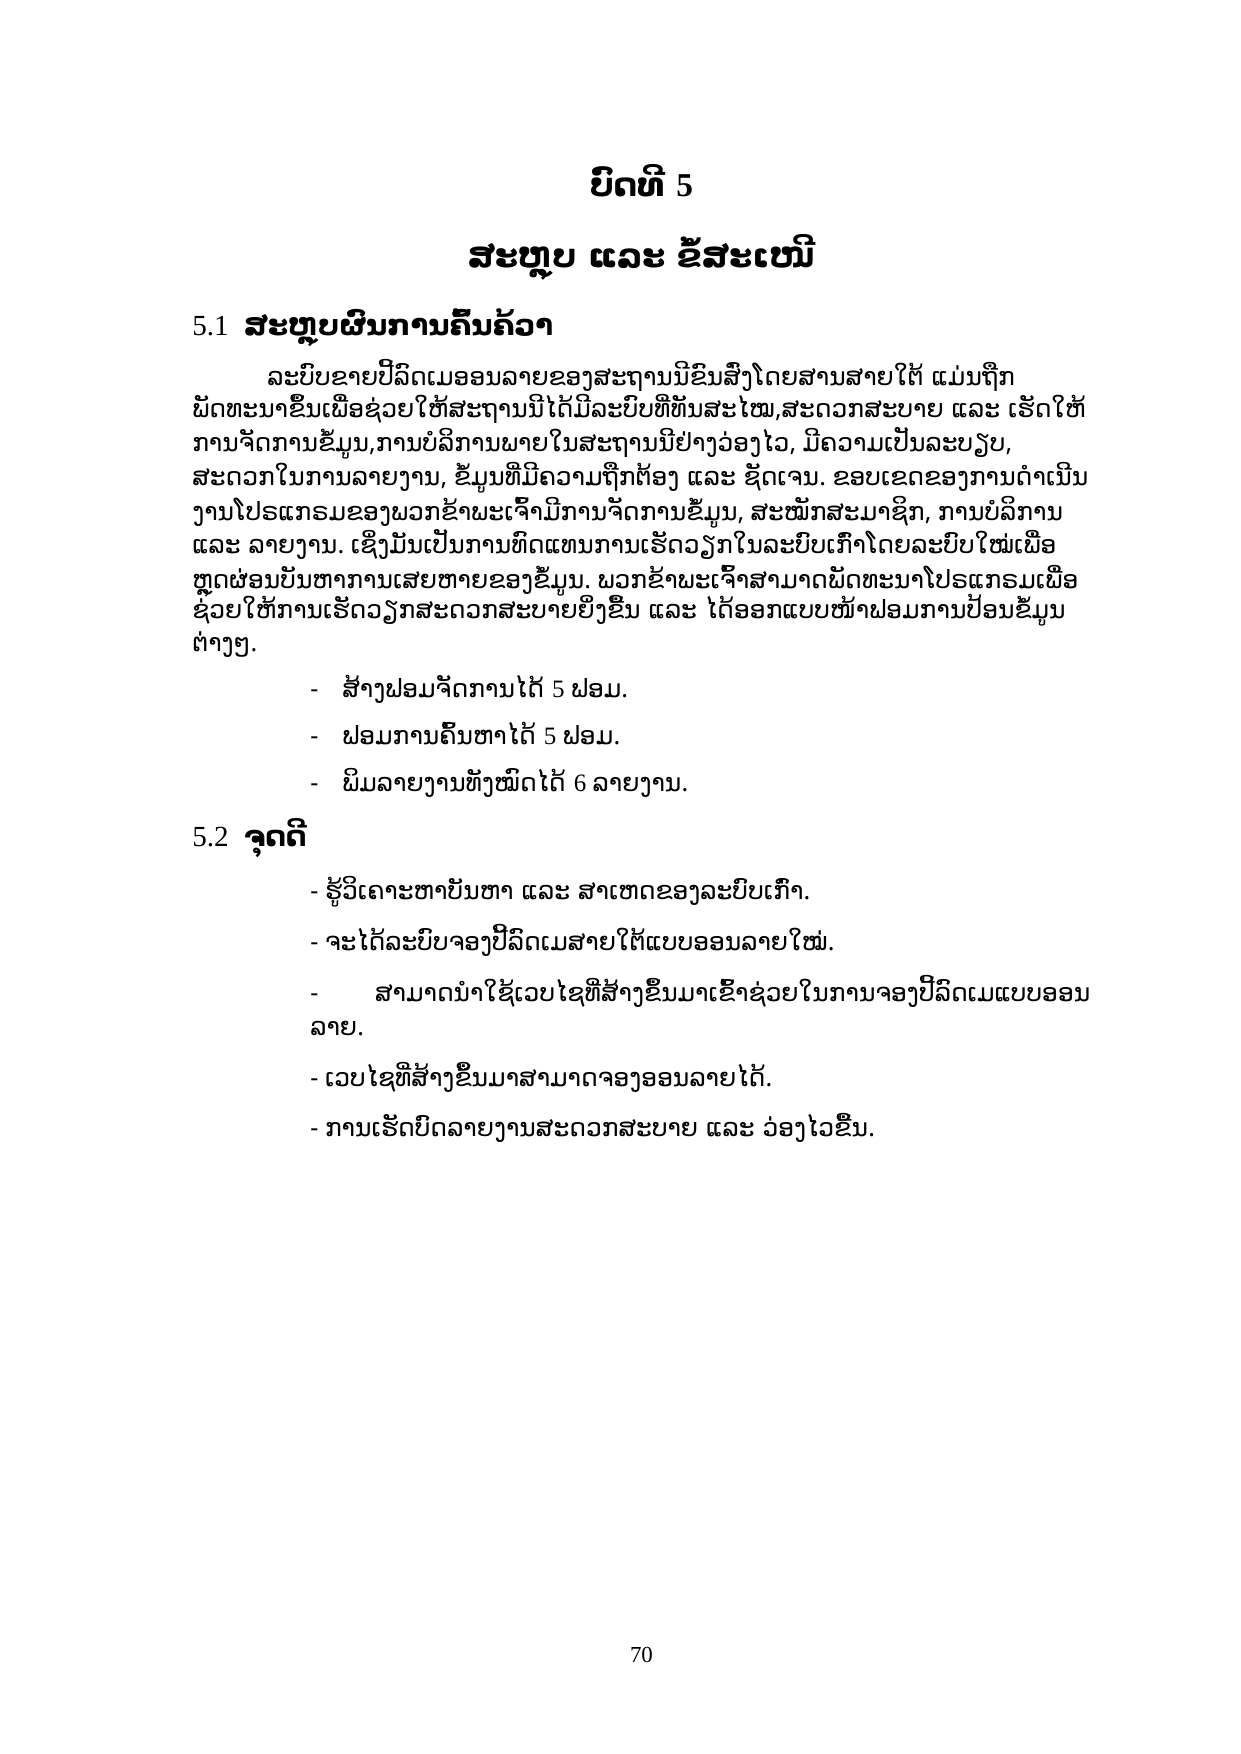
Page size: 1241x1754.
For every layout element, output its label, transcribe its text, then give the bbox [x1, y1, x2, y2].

subtitle 5.1 ສະຫຼຸບຜົນການຄົ້ນຄ້ວາ [192, 308, 1090, 342]
text - ພິມລາຍງານທັງໝົດໄດ້ 6 ລາຍງານ. [310, 764, 1090, 798]
text - ເວບໄຊທີ່ສ້າງຂຶ້ນມາສາມາດຈອງອອນລາຍໄດ້. [310, 1059, 1090, 1093]
text ລະບົບຂາຍປີ້ລົດເມອອນລາຍຂອງສະຖານນີຂົນສົ່ງໂດຍສານສາຍໃຕ້ ແມ່ນຖືກພັດທະນາຂຶ້ນເພື່ອຊ່ວຍໃຫ້ສະຖານນີໄດ້ມີລະບົບທີ່ທັນສະໄໝ,ສະດວກສະບາຍ ແລະ ເຮັດໃຫ້ການຈັດການຂໍ້ມູນ,ການບໍລິການພາຍໃນສະຖານນີຢ່າງວ່ອງໄວ, ມີຄວາມເປັນລະບຽບ, ສະດວກໃນການລາຍງານ, ຂໍ້ມູນທີ່ມີຄວາມຖືກຕ້ອງ ແລະ ຊັດເຈນ. ຂອບເຂດຂອງການດໍາເນີນງານໂປຣແກຣມຂອງພວກຂ້າພະເຈົ້າມີການຈັດການຂໍ້ມູນ, ສະໝັກສະມາຊິກ, ການບໍລິການ ແລະ ລາຍງານ. ເຊິ່ງມັນເປັນການທົດແທນການເຮັດວຽກໃນລະບົບເກົ່າໂດຍລະບົບໃໝ່ເພື່ອຫຼຸດຜ່ອນບັນຫາການເສຍຫາຍຂອງຂໍ້ມູນ. ພວກຂ້າພະເຈົ້າສາມາດພັດທະນາໂປຣແກຣມເພື່ອຊ່ວຍໃຫ້ການເຮັດວຽກສະດວກສະບາຍຍິ່ງຂື້ນ ແລະ ໄດ້ອອກແບບໜ້າຟອມການປ້ອນຂໍ້ມູນຕ່າງໆ. [192, 362, 1090, 658]
subtitle ບົດທີ 5 [192, 165, 1090, 204]
text - ຟອມການຄົ້ນຫາໄດ້ 5 ຟອມ. [310, 718, 1090, 752]
subtitle 5.2 ຈຸດດີ [192, 819, 1090, 853]
text - ສ້າງຟອມຈັດການໄດ້ 5 ຟອມ. [310, 671, 1090, 705]
subtitle ສະຫຼຸບ ແລະ ຂໍ້ສະເໜີ [192, 237, 1090, 276]
text - ຈະໄດ້ລະບົບຈອງປີ້ລົດເມສາຍໃຕ້ແບບອອນລາຍໃໝ່. [310, 924, 1090, 958]
text - ການເຮັດບົດລາຍງານສະດວກສະບາຍ ແລະ ວ່ອງໄວຂື້ນ. [310, 1110, 1090, 1144]
text - ຮູ້ວິເຄາະຫາບັນຫາ ແລະ ສາເຫດຂອງລະບົບເກົ່າ. [310, 873, 1090, 907]
text - ສາມາດນໍາໃຊ້ເວບໄຊທີ່ສ້າງຂຶ້ນມາເຂົ້າຊ່ວຍໃນການຈອງປີ້ລົດເມແບບອອນລາຍ. [310, 974, 1090, 1043]
